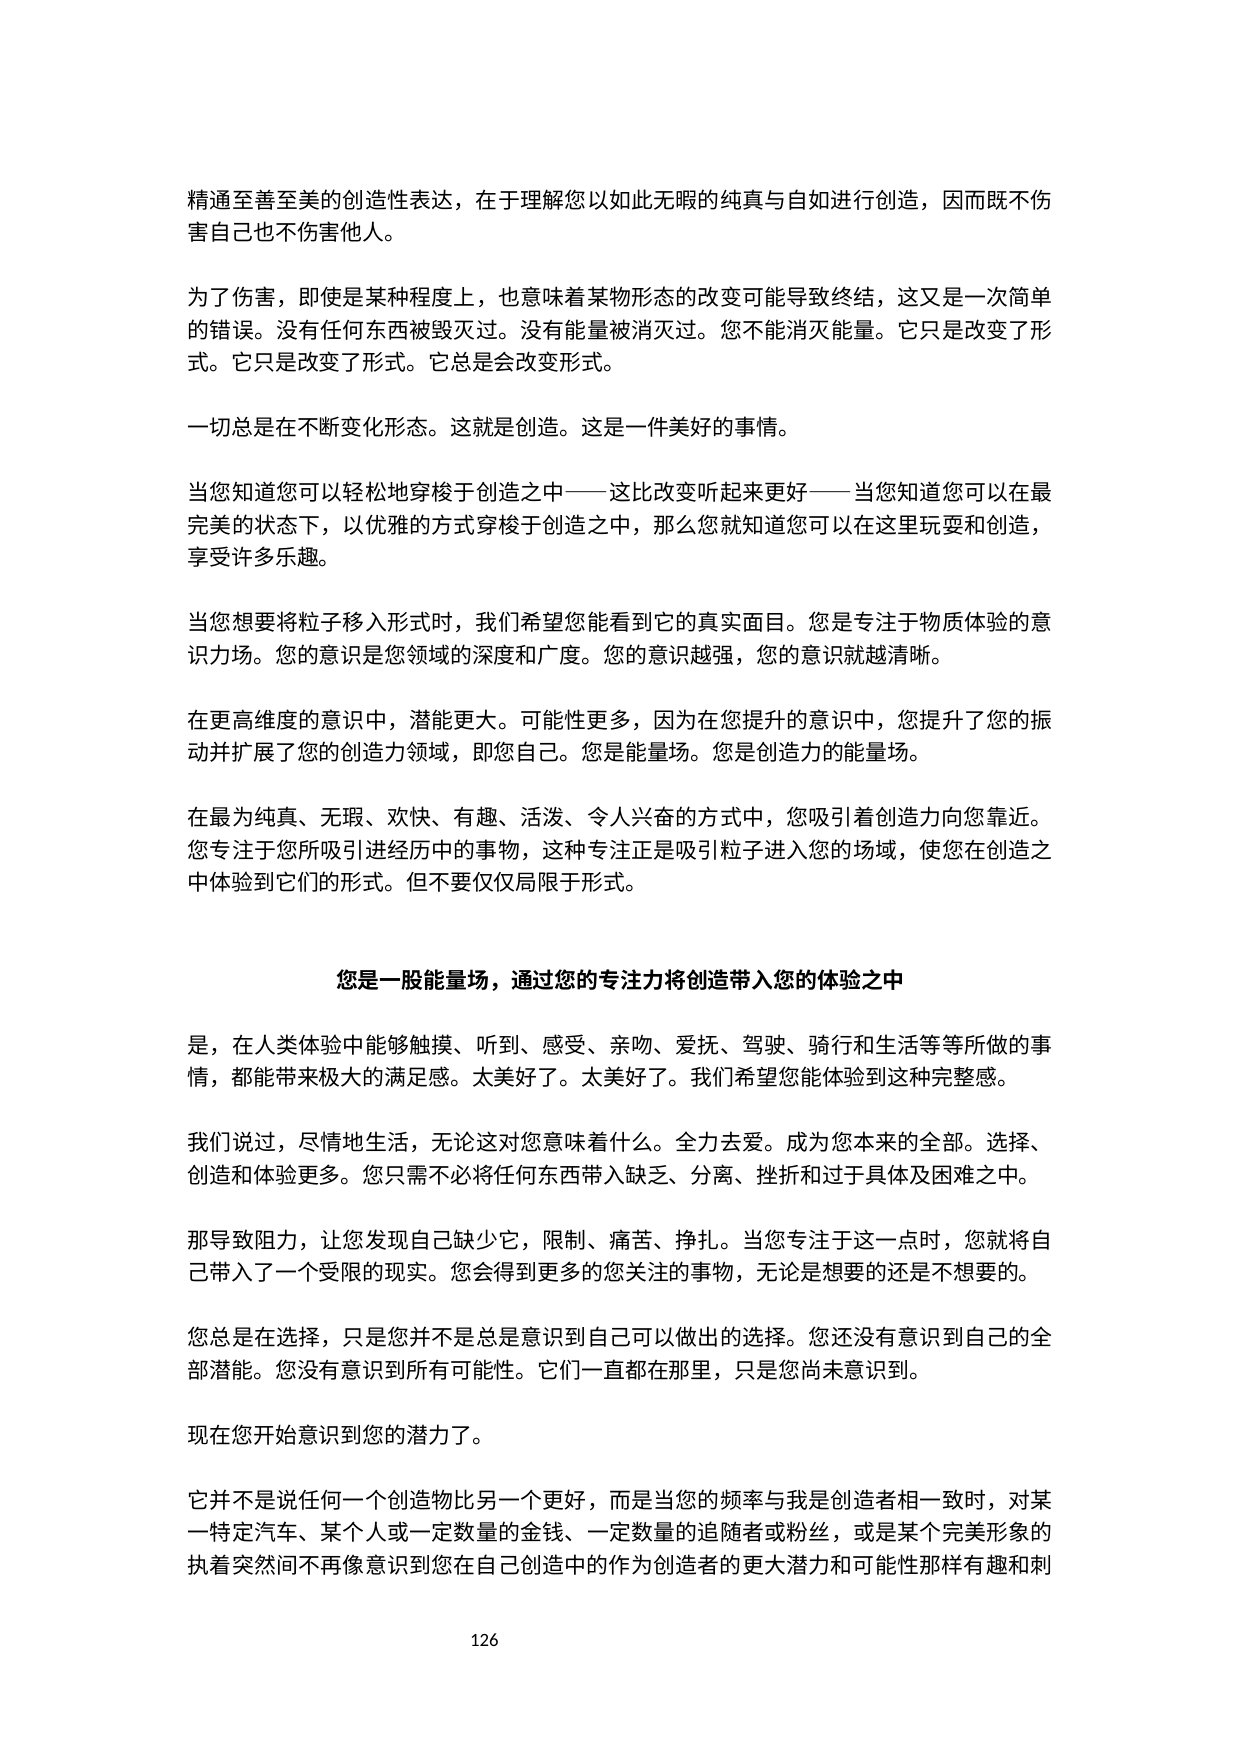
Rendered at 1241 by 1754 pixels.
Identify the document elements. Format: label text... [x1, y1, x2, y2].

text 现在您开始意识到您的潜力了。 [187, 1417, 1053, 1450]
text 在更高维度的意识中，潜能更大。可能性更多，因为在您提升的意识中，您提升了您的振动并扩展了您的创造力领域，即您自己。您是能量场。您是创造力的能量场。 [187, 702, 1053, 767]
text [187, 1482, 1053, 1580]
text 当您知道您可以轻松地穿梭于创造之中——这比改变听起来更好——当您知道您可以在最完美的状态下，以优雅的方式穿梭于创造之中，那么您就知道您可以在这里玩耍和创造，享受许多乐趣。 [187, 475, 1053, 572]
text 当您想要将粒子移入形式时，我们希望您能看到它的真实面目。您是专注于物质体验的意识力场。您的意识是您领域的深度和广度。您的意识越强，您的意识就越清晰。 [187, 605, 1053, 670]
text 精通至善至美的创造性表达，在于理解您以如此无暇的纯真与自如进行创造，因而既不伤害自己也不伤害他人。 [187, 182, 1053, 247]
text 那导致阻力，让您发现自己缺少它，限制、痛苦、挣扎。当您专注于这一点时，您就将自己带入了一个受限的现实。您会得到更多的您关注的事物，无论是想要的还是不想要的。 [187, 1222, 1053, 1287]
text 您是一股能量场，通过您的专注力将创造带入您的体验之中 [187, 962, 1053, 995]
text 在最为纯真、无瑕、欢快、有趣、活泼、令人兴奋的方式中，您吸引着创造力向您靠近。您专注于您所吸引进经历中的事物，这种专注正是吸引粒子进入您的场域，使您在创造之中体验到它们的形式。但不要仅仅局限于形式。 [187, 800, 1053, 897]
text 是，在人类体验中能够触摸、听到、感受、亲吻、爱抚、驾驶、骑行和生活等等所做的事情，都能带来极大的满足感。太美好了。太美好了。我们希望您能体验到这种完整感。 [187, 1027, 1053, 1092]
text 为了伤害，即使是某种程度上，也意味着某物形态的改变可能导致终结，这又是一次简单的错误。没有任何东西被毁灭过。没有能量被消灭过。您不能消灭能量。它只是改变了形式。它只是改变了形式。它总是会改变形式。 [187, 280, 1053, 377]
text 我们说过，尽情地生活，无论这对您意味着什么。全力去爱。成为您本来的全部。选择、创造和体验更多。您只需不必将任何东西带入缺乏、分离、挫折和过于具体及困难之中。 [187, 1125, 1053, 1190]
text 您总是在选择，只是您并不是总是意识到自己可以做出的选择。您还没有意识到自己的全部潜能。您没有意识到所有可能性。它们一直都在那里，只是您尚未意识到。 [187, 1320, 1053, 1385]
text 一切总是在不断变化形态。这就是创造。这是一件美好的事情。 [187, 410, 1053, 442]
